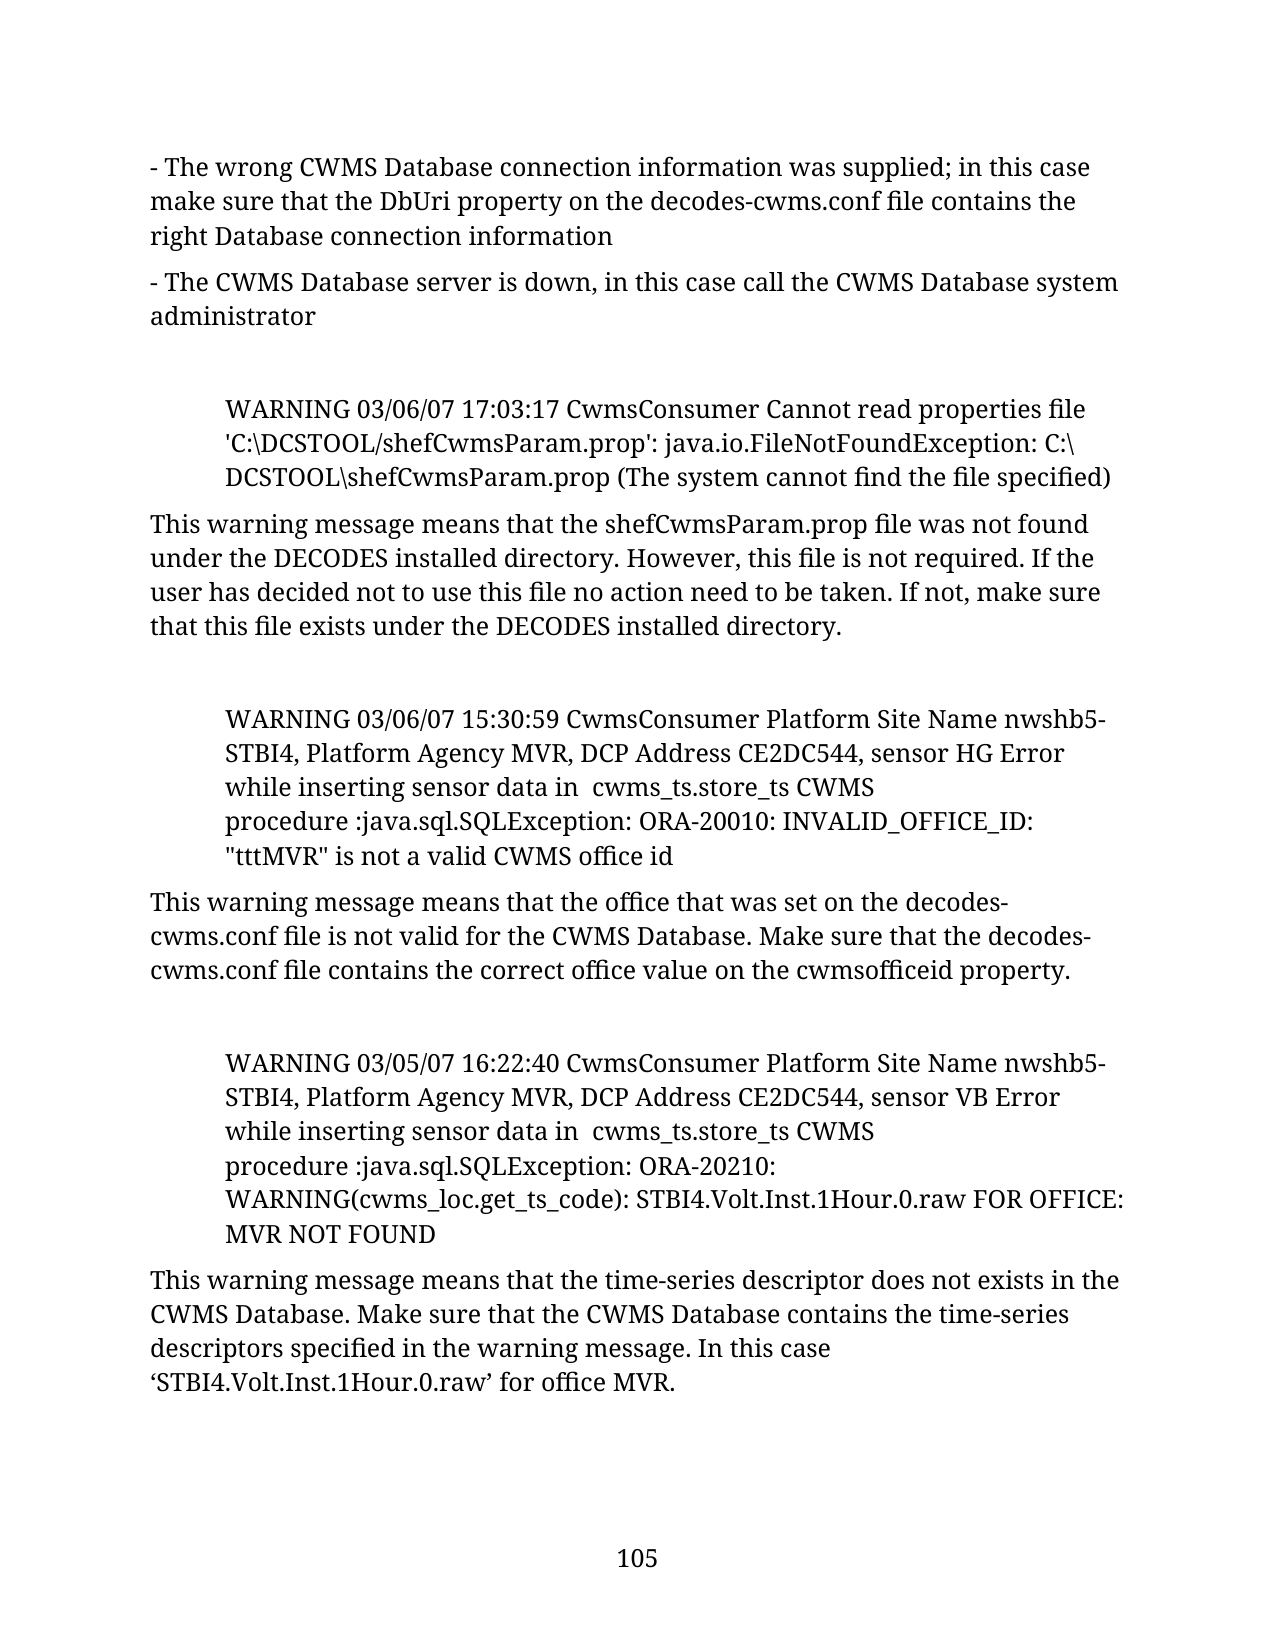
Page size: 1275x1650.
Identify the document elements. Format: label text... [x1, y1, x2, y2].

text This warning message means that the shefCwmsParam.prop file was not found under the DECODES installed directory. However, this file is not required. If the user has decided not to use this file no action need to be taken. If not, make sure that this file exists under the DECODES installed directory. [150, 507, 1125, 643]
text - The wrong CWMS Database connection information was supplied; in this case make sure that the DbUri property on the decodes-cwms.conf file contains the right Database connection information [150, 150, 1125, 252]
text This warning message means that the office that was set on the decodes-cwms.conf file is not valid for the CWMS Database. Make sure that the decodes-cwms.conf file contains the correct office value on the cwmsofficeid property. [150, 885, 1125, 987]
text - The CWMS Database server is down, in this case call the CWMS Database system administrator [150, 265, 1125, 333]
text WARNING 03/06/07 15:30:59 CwmsConsumer Platform Site Name nwshb5-STBI4, Platform Agency MVR, DCP Address CE2DC544, sensor HG Error while inserting sensor data in cwms_ts.store_ts CWMS procedure :java.sql.SQLException: ORA-20010: INVALID_OFFICE_ID: "tttMVR" is not a valid CWMS office id [225, 702, 1125, 872]
text WARNING 03/05/07 16:22:40 CwmsConsumer Platform Site Name nwshb5-STBI4, Platform Agency MVR, DCP Address CE2DC544, sensor VB Error while inserting sensor data in cwms_ts.store_ts CWMS procedure :java.sql.SQLException: ORA-20210: WARNING(cwms_loc.get_ts_code): STBI4.Volt.Inst.1Hour.0.raw FOR OFFICE: MVR NOT FOUND [225, 1046, 1125, 1250]
text This warning message means that the time-series descriptor does not exists in the CWMS Database. Make sure that the CWMS Database contains the time-series descriptors specified in the warning message. In this case ‘STBI4.Volt.Inst.1Hour.0.raw’ for office MVR. [150, 1263, 1125, 1399]
text WARNING 03/06/07 17:03:17 CwmsConsumer Cannot read properties file 'C:\DCSTOOL/shefCwmsParam.prop': java.io.FileNotFoundException: C:\DCSTOOL\shefCwmsParam.prop (The system cannot find the file specified) [225, 392, 1125, 494]
